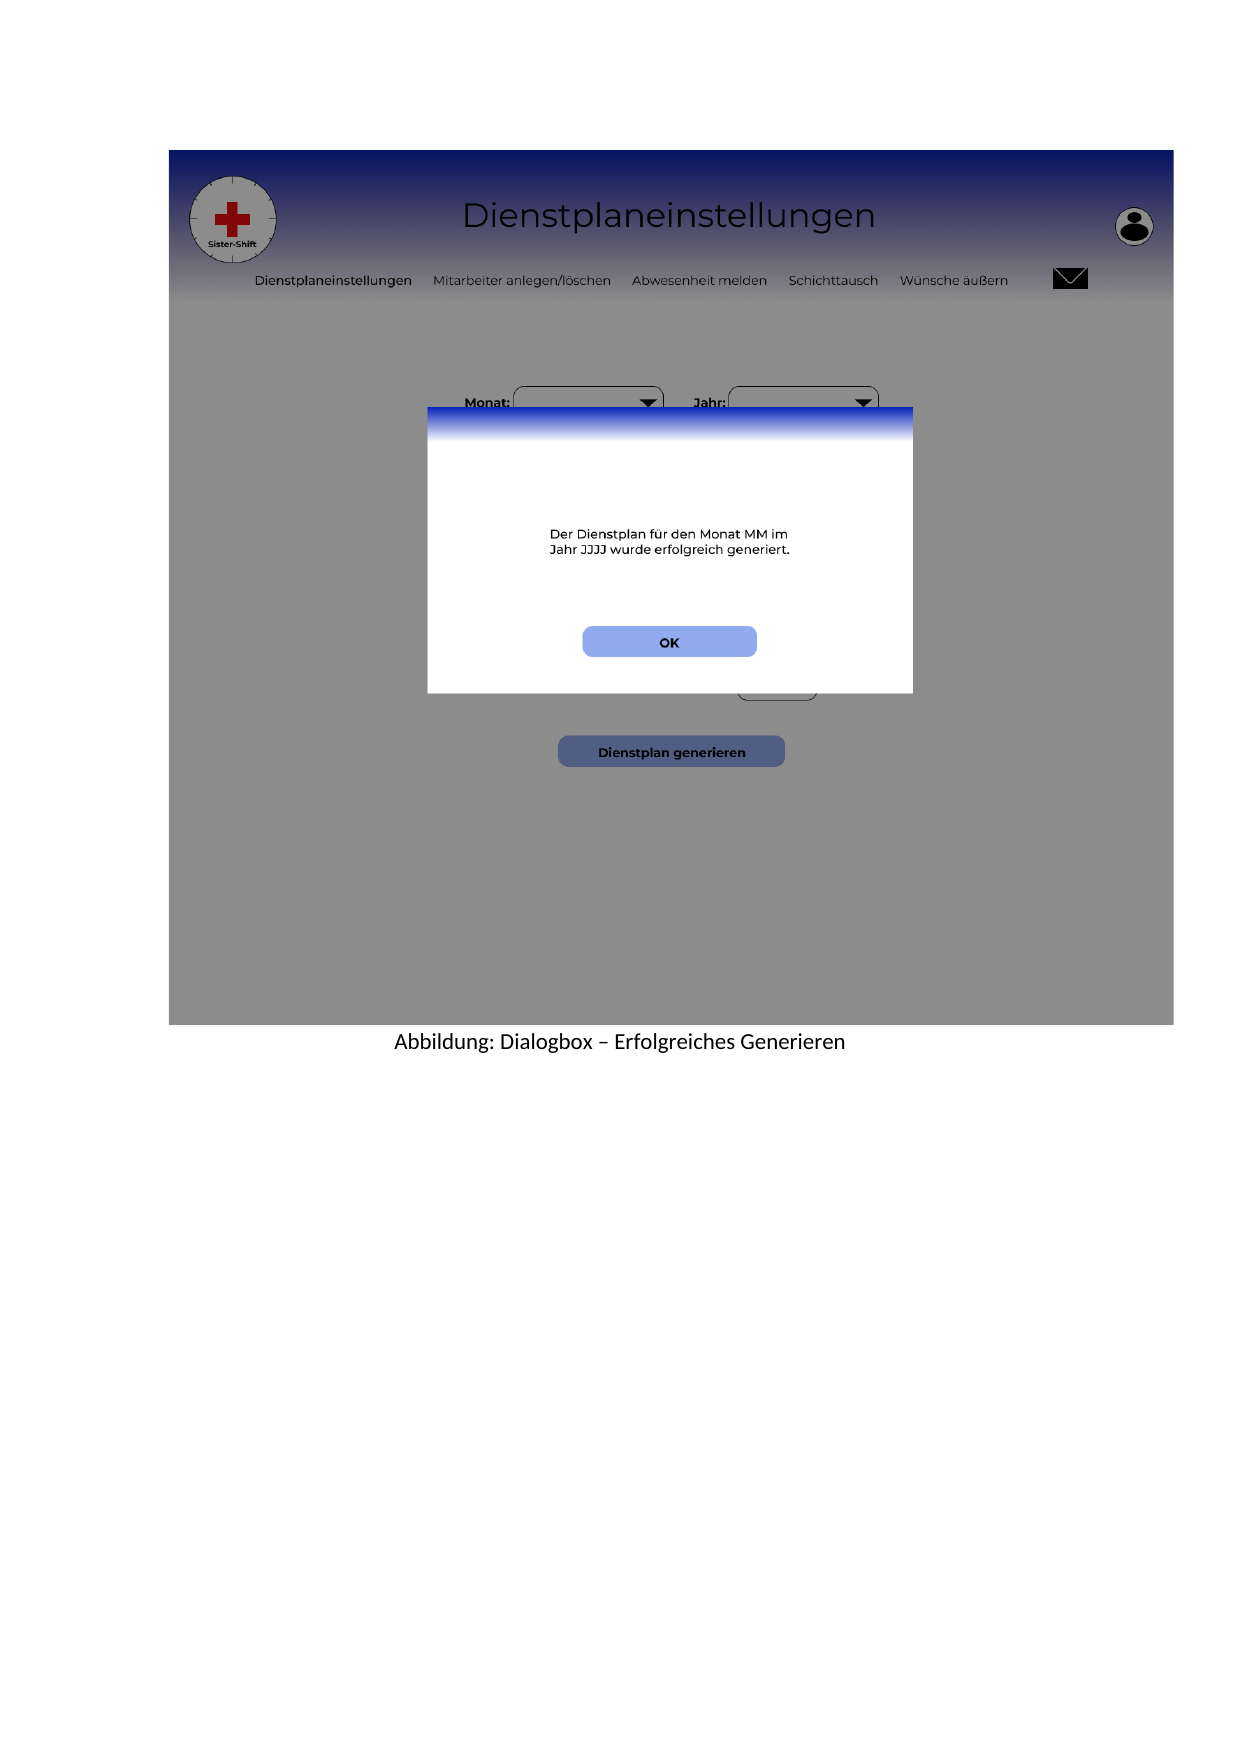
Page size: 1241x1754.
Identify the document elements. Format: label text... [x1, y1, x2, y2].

text Abbildung: Dialogbox – Erfolgreiches Generieren [150, 150, 1090, 1055]
